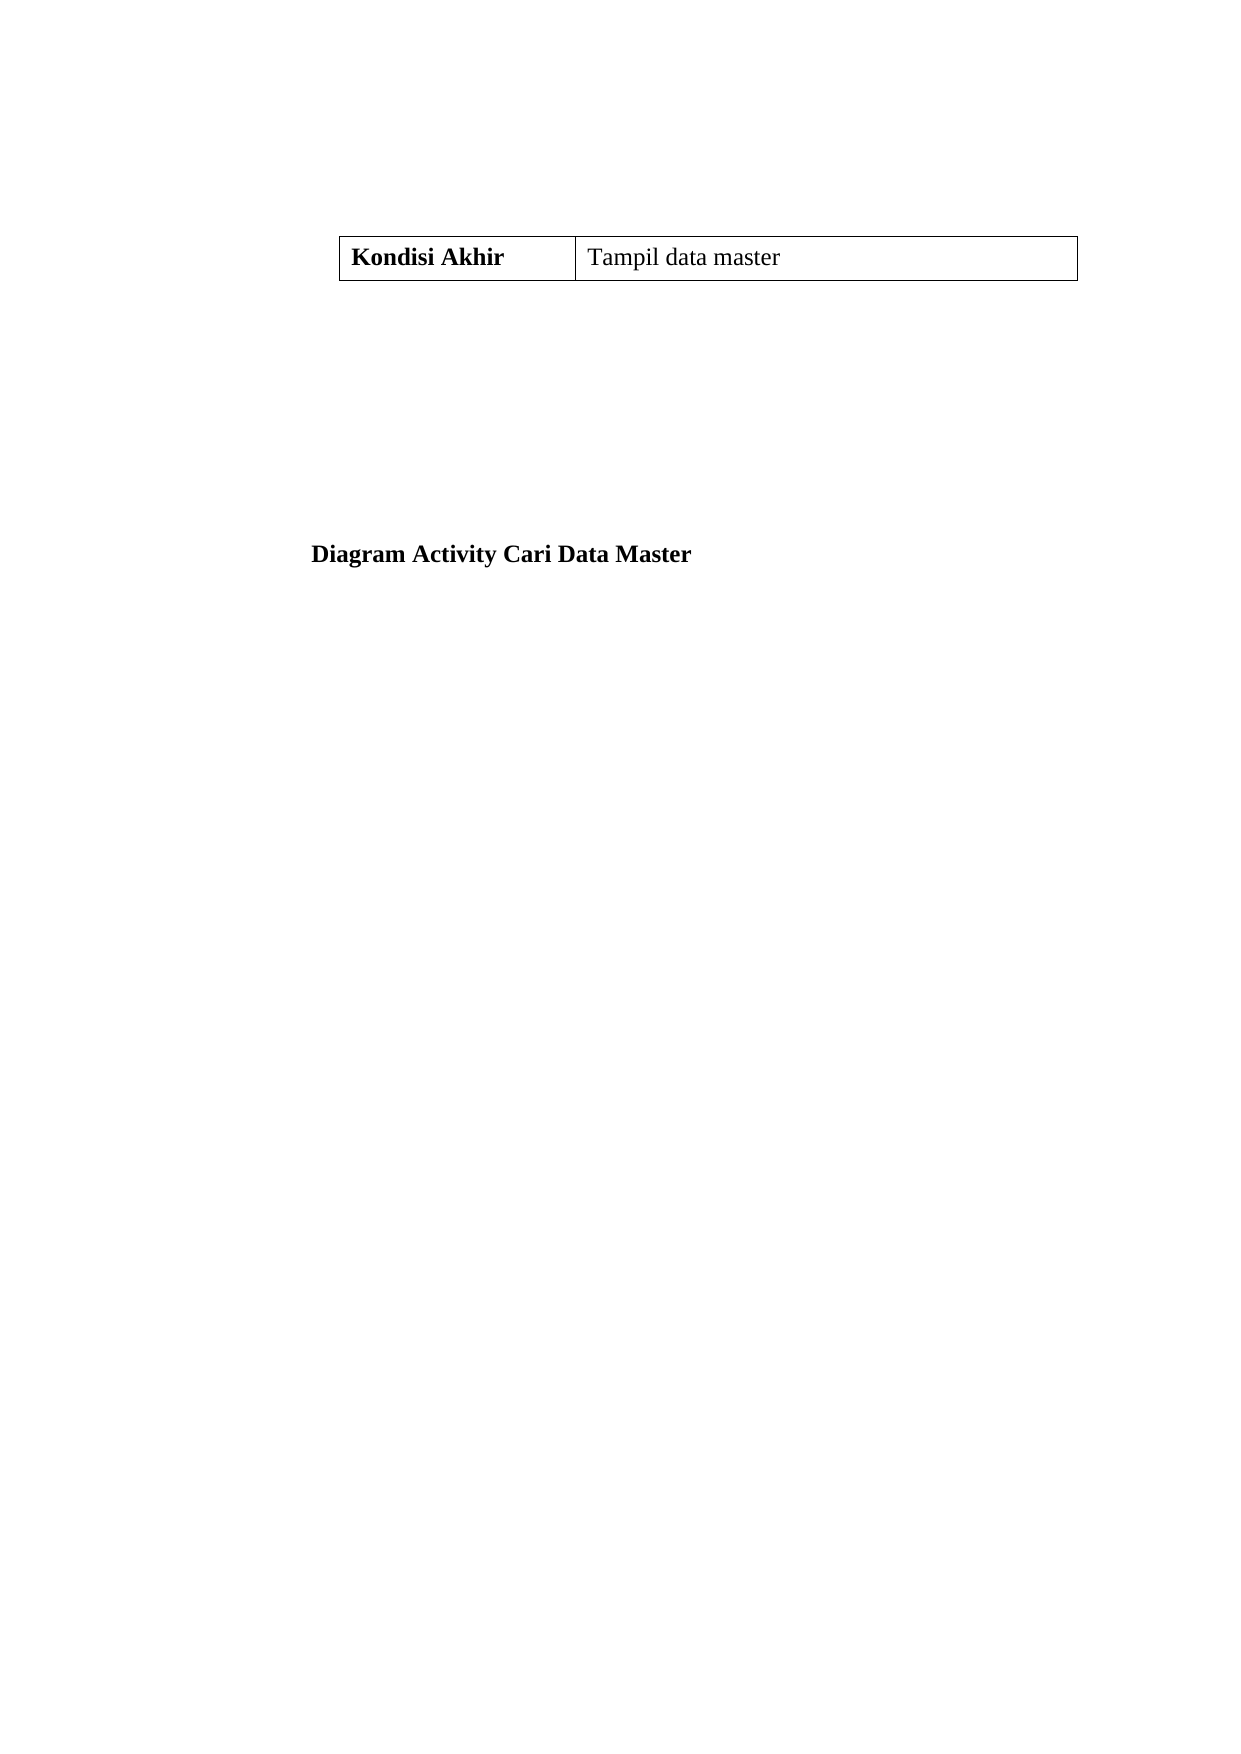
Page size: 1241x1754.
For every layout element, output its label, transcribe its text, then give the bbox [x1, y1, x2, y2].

list Diagram Activity Cari Data Master [311, 539, 1063, 568]
table_cell Tampil data master [576, 237, 1077, 280]
table_cell Kondisi Akhir [340, 237, 575, 280]
